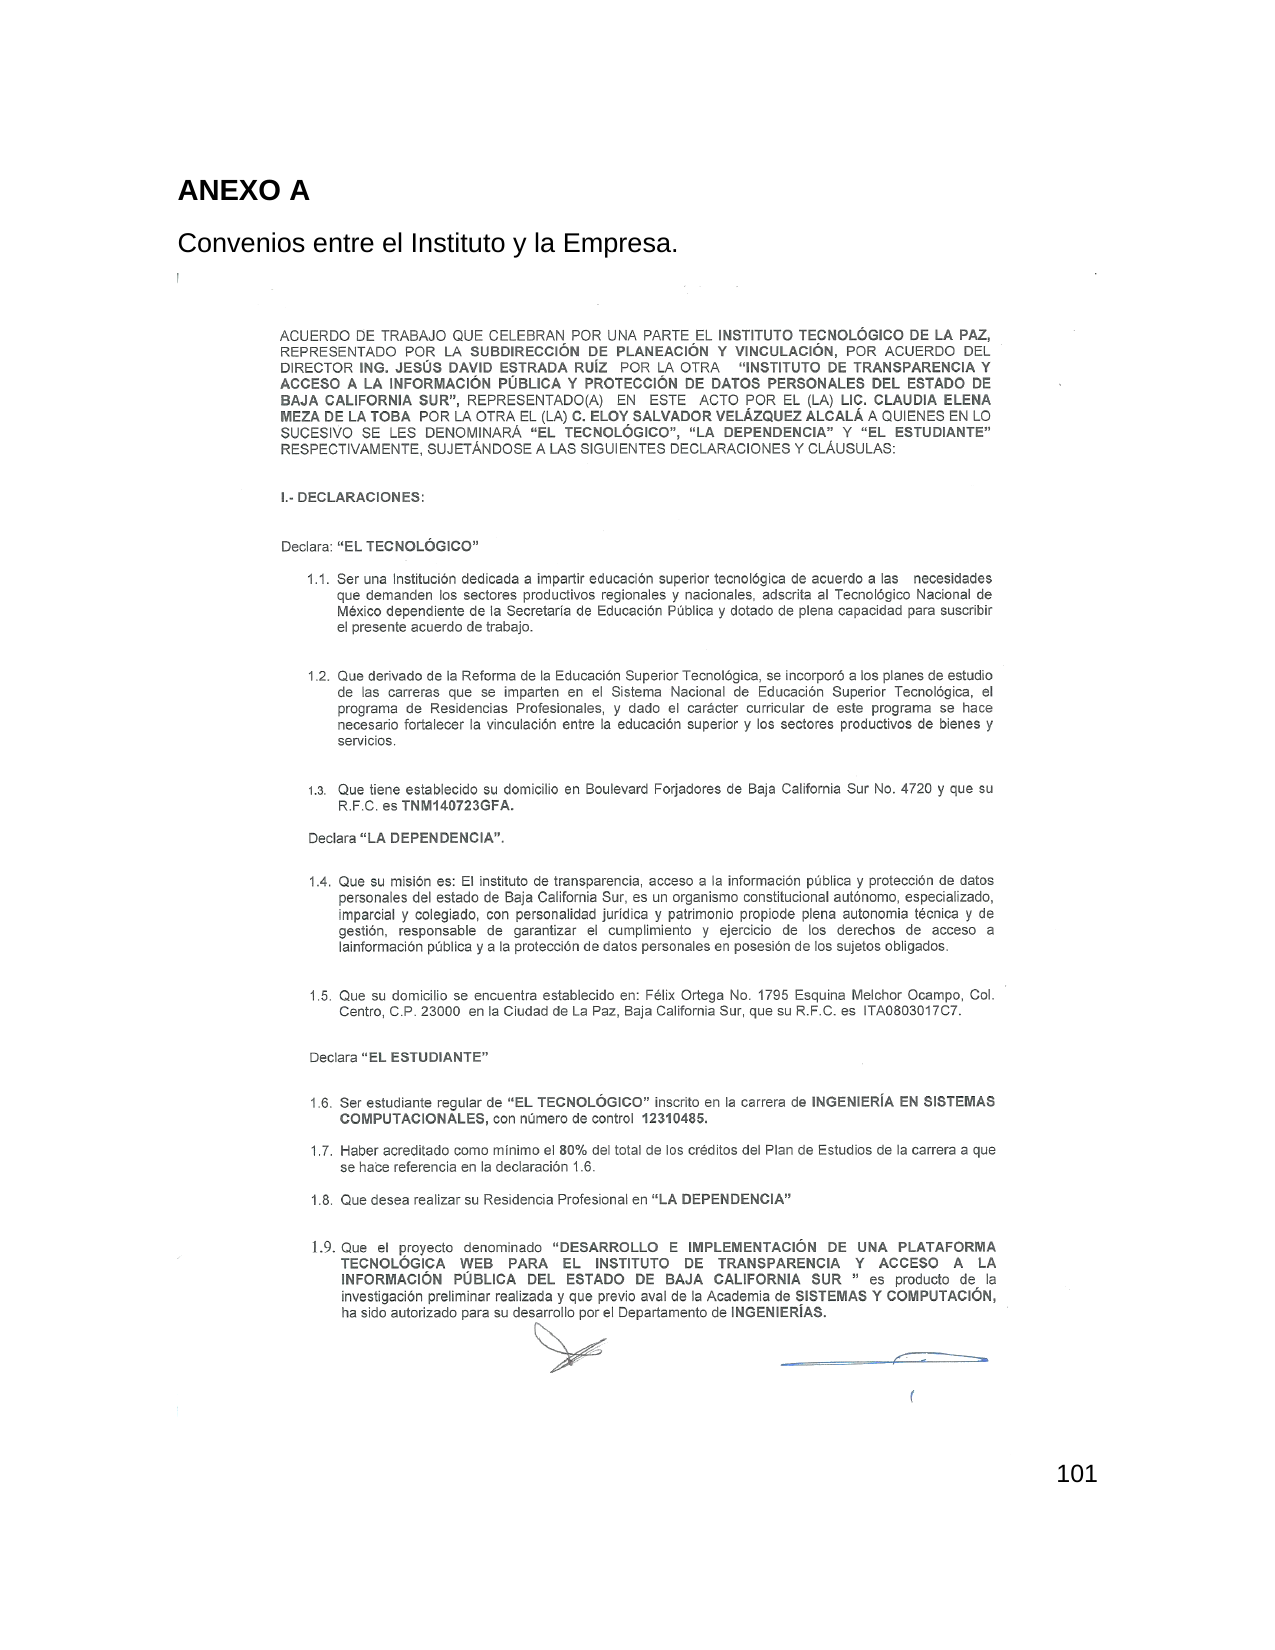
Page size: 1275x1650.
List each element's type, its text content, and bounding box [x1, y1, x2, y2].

picture [177, 273, 1097, 1456]
subtitle ANEXO A [177, 173, 1098, 206]
subtitle Convenios entre el Instituto y la Empresa. [177, 227, 1098, 258]
